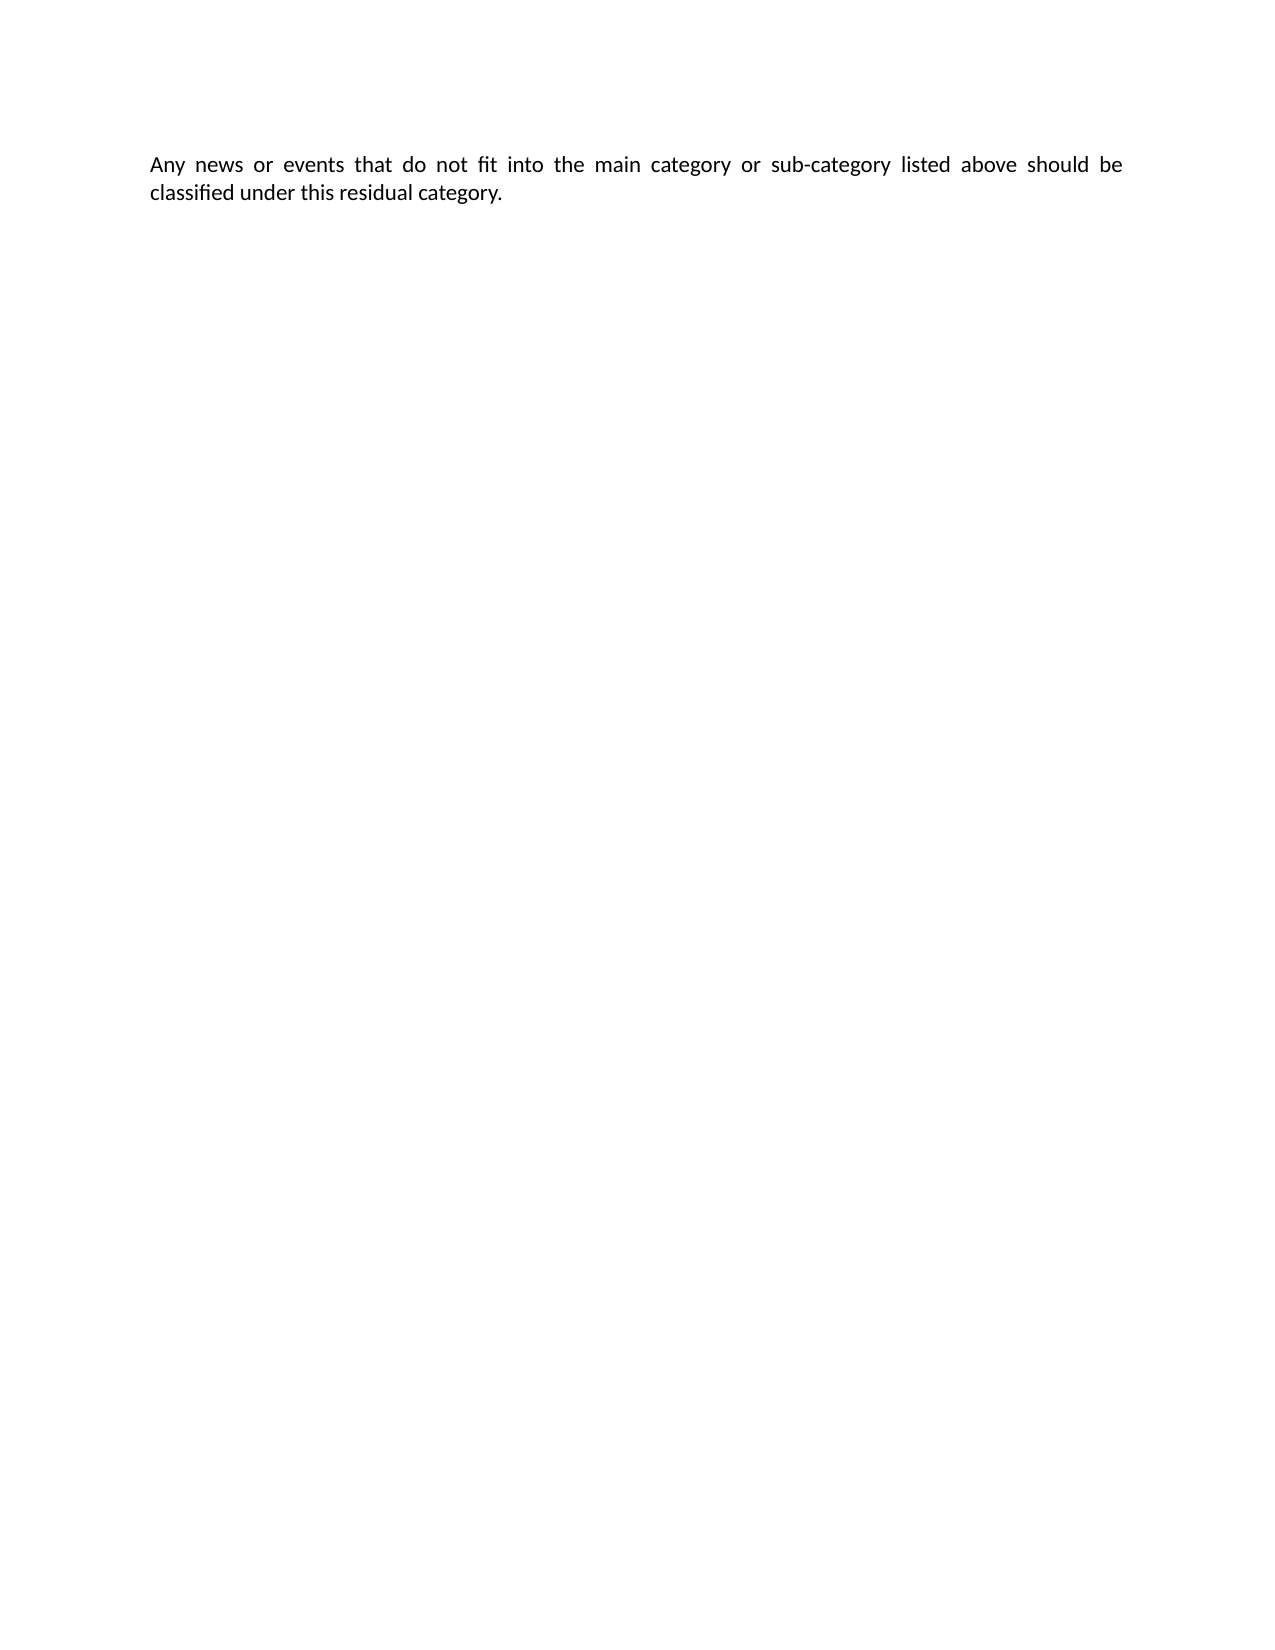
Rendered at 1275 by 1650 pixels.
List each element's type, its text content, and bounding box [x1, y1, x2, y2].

text Any news or events that do not fit into the main category or sub-category listed above should be classified under this residual category. [150, 150, 1125, 206]
